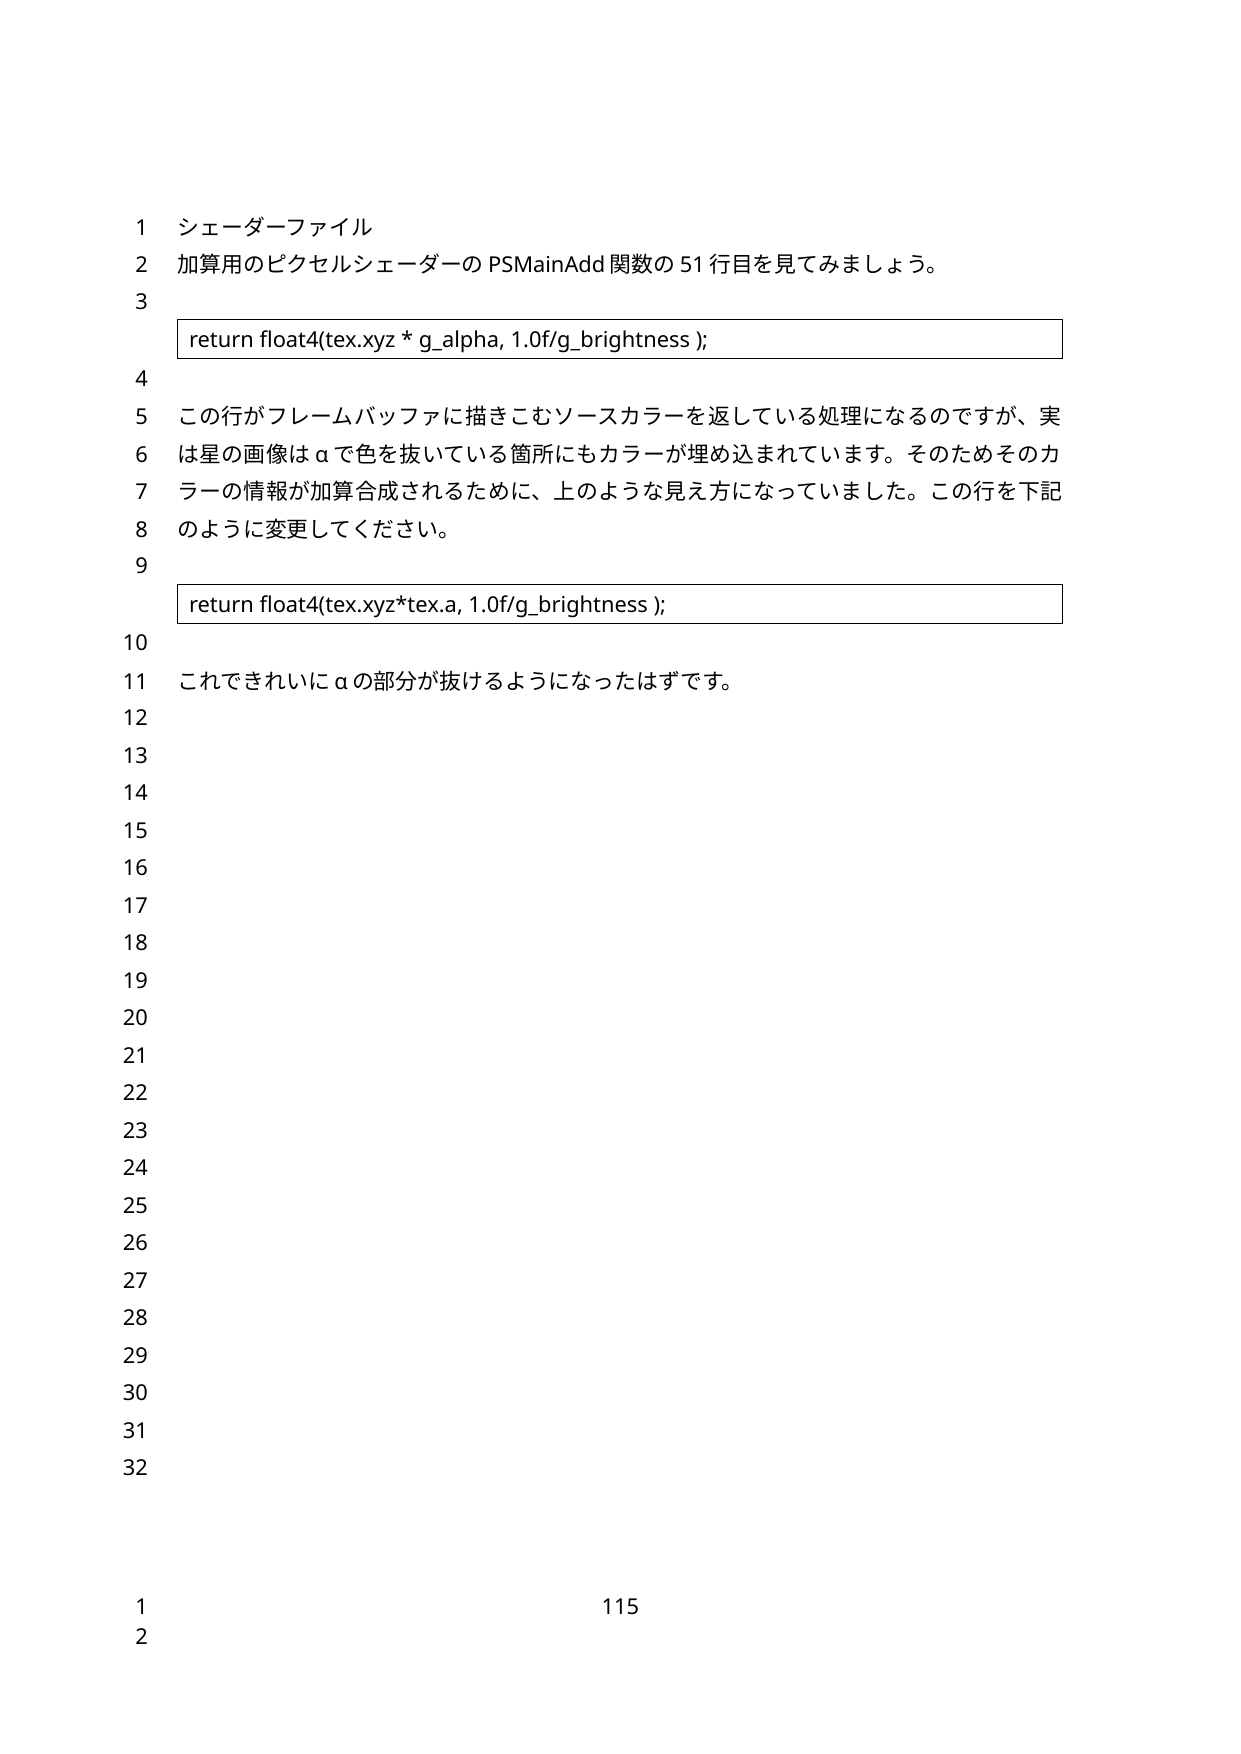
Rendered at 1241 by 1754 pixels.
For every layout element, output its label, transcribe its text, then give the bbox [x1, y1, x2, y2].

text 加算用のピクセルシェーダーのPSMainAdd関数の51行目を見てみましょう。 [177, 244, 1063, 282]
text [177, 207, 1063, 244]
table_header return float4(tex.xyz*tex.a, 1.0f/g_brightness ); [178, 585, 1062, 622]
text この行がフレームバッファに描きこむソースカラーを返している処理になるのですが、実は星の画像はαで色を抜いている箇所にもカラーが埋め込まれています。そのためそのカラーの情報が加算合成されるために、上のような見え方になっていました。この行を下記のように変更してください。 [177, 396, 1063, 546]
table_header return float4(tex.xyz * g_alpha, 1.0f/g_brightness ); [178, 320, 1062, 358]
text これできれいにαの部分が抜けるようになったはずです。 [177, 661, 1063, 698]
